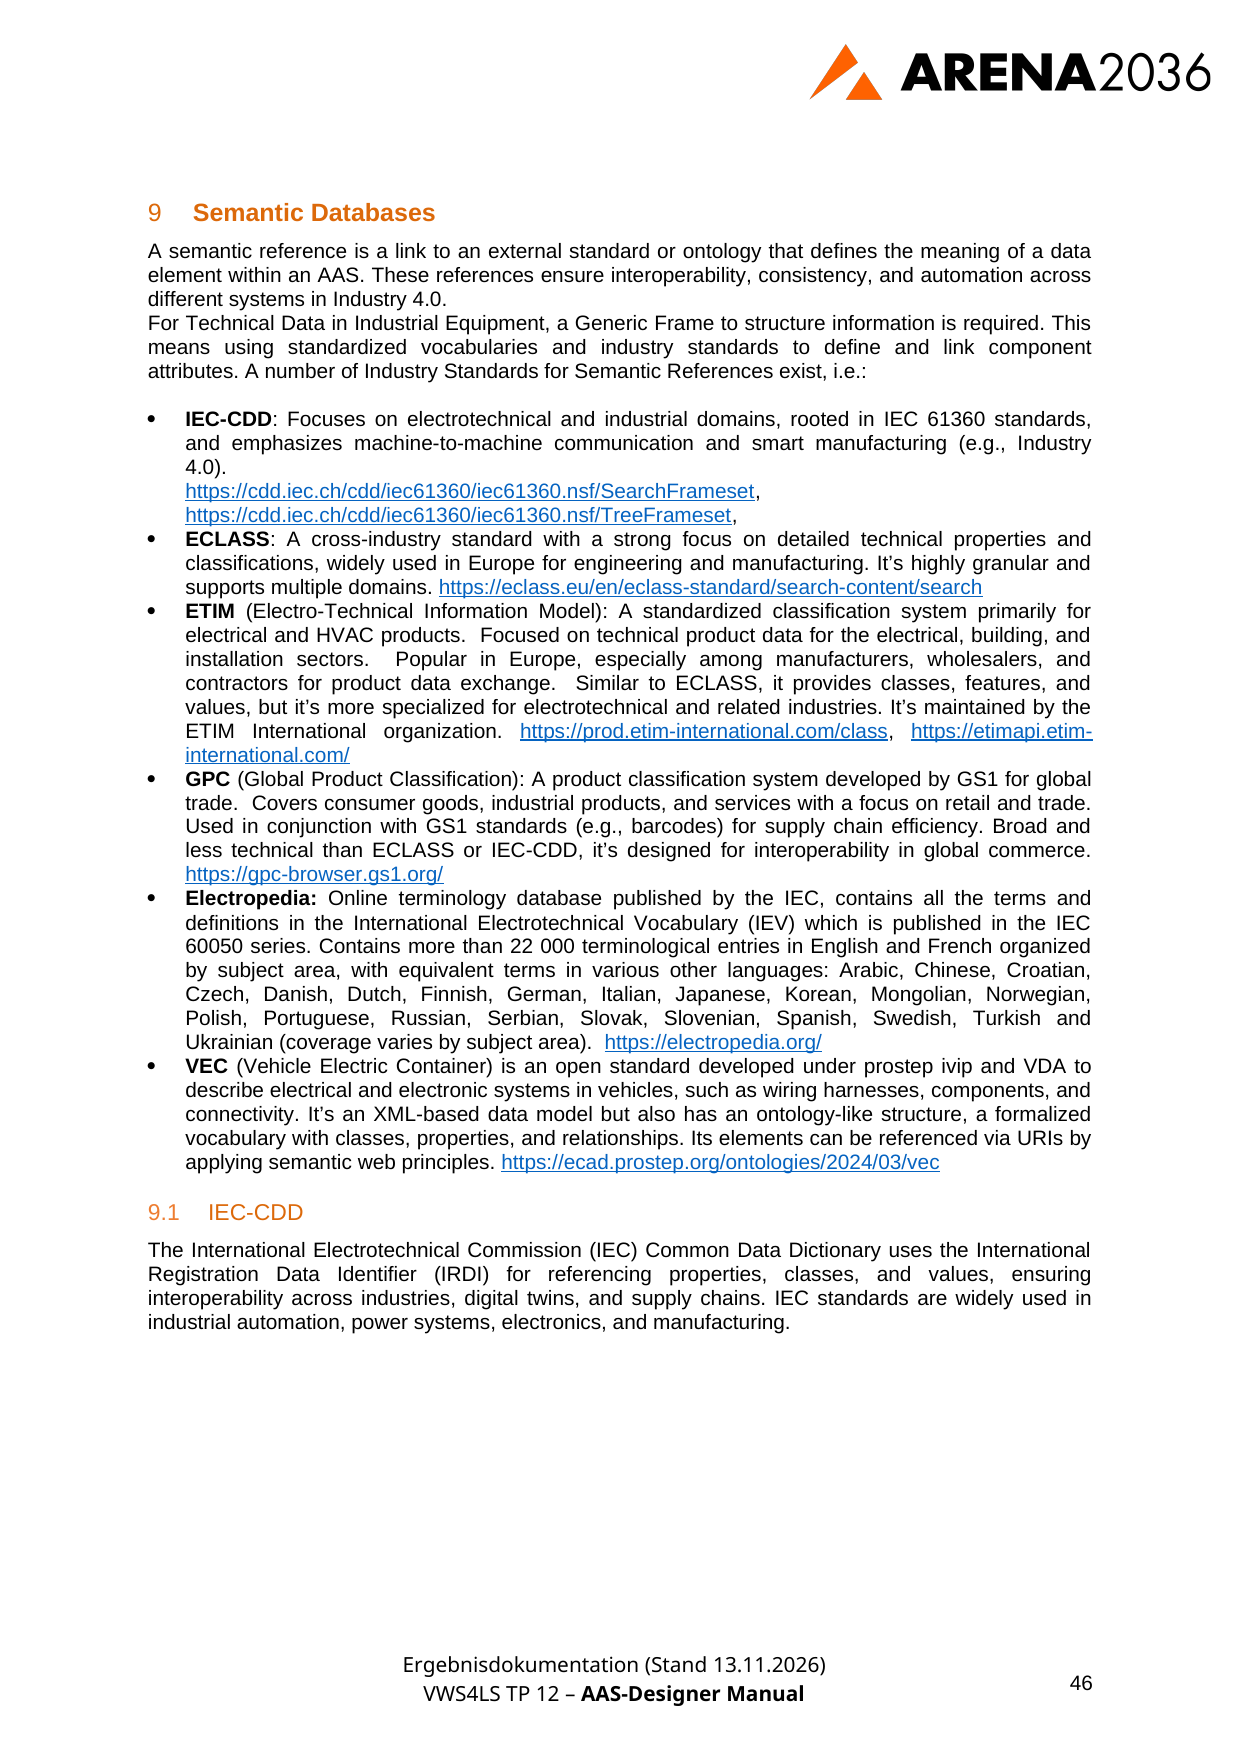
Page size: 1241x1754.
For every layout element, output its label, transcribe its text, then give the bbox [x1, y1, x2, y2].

list VEC (Vehicle Electric Container) is an open standard developed under prostep ivip and VDA to describe electrical and electronic systems in vehicles, such as wiring harnesses, components, and connectivity. It’s an XML-based data model but also has an ontology-like structure, a formalized vocabulary with classes, properties, and relationships. Its elements can be referenced via URIs by applying semantic web principles. https://ecad.prostep.org/ontologies/2024/03/vec [148, 1054, 1092, 1174]
picture [809, 44, 1211, 100]
list ETIM (Electro-Technical Information Model): A standardized classification system primarily for electrical and HVAC products. Focused on technical product data for the electrical, building, and installation sectors. Popular in Europe, especially among manufacturers, wholesalers, and contractors for product data exchange. Similar to ECLASS, it provides classes, features, and values, but it’s more specialized for electrotechnical and related industries. It’s maintained by the ETIM International organization. https://prod.etim-international.com/class, https://etimapi.etim-international.com/ [148, 598, 1092, 766]
list GPC (Global Product Classification): A product classification system developed by GS1 for global trade. Covers consumer goods, industrial products, and services with a focus on retail and trade. Used in conjunction with GS1 standards (e.g., barcodes) for supply chain efficiency. Broad and less technical than ECLASS or IEC-CDD, it’s designed for interoperability in global commerce. https://gpc-browser.gs1.org/ [148, 766, 1092, 886]
text The International Electrotechnical Commission (IEC) Common Data Dictionary uses the International Registration Data Identifier (IRDI) for referencing properties, classes, and values, ensuring interoperability across industries, digital twins, and supply chains. IEC standards are widely used in industrial automation, power systems, electronics, and manufacturing. [148, 1238, 1092, 1334]
list Electropedia: Online terminology database published by the IEC, contains all the terms and definitions in the International Electrotechnical Vocabulary (IEV) which is published in the IEC 60050 series. Contains more than 22 000 terminological entries in English and French organized by subject area, with equivalent terms in various other languages: Arabic, Chinese, Croatian, Czech, Danish, Dutch, Finnish, German, Italian, Japanese, Korean, Mongolian, Norwegian, Polish, Portuguese, Russian, Serbian, Slovak, Slovenian, Spanish, Swedish, Turkish and Ukrainian (coverage varies by subject area). https://electropedia.org/ [148, 886, 1092, 1054]
subtitle Semantic Databases [148, 198, 1092, 226]
text A semantic reference is a link to an external standard or ontology that defines the meaning of a data element within an AAS. These references ensure interoperability, consistency, and automation across different systems in Industry 4.0. [148, 239, 1092, 311]
list ECLASS: A cross-industry standard with a strong focus on detailed technical properties and classifications, widely used in Europe for engineering and manufacturing. It’s highly granular and supports multiple domains. https://eclass.eu/en/eclass-standard/search-content/search [148, 527, 1092, 598]
list IEC-CDD: Focuses on electrotechnical and industrial domains, rooted in IEC 61360 standards, and emphasizes machine-to-machine communication and smart manufacturing (e.g., Industry 4.0). https://cdd.iec.ch/cdd/iec61360/iec61360.nsf/SearchFrameset, https://cdd.iec.ch/cdd/iec61360/iec61360.nsf/TreeFrameset, [148, 407, 1092, 527]
text For Technical Data in Industrial Equipment, a Generic Frame to structure information is required. This means using standardized vocabularies and industry standards to define and link component attributes. A number of Industry Standards for Semantic References exist, i.e.: [148, 311, 1092, 383]
subtitle IEC-CDD [148, 1199, 1092, 1225]
